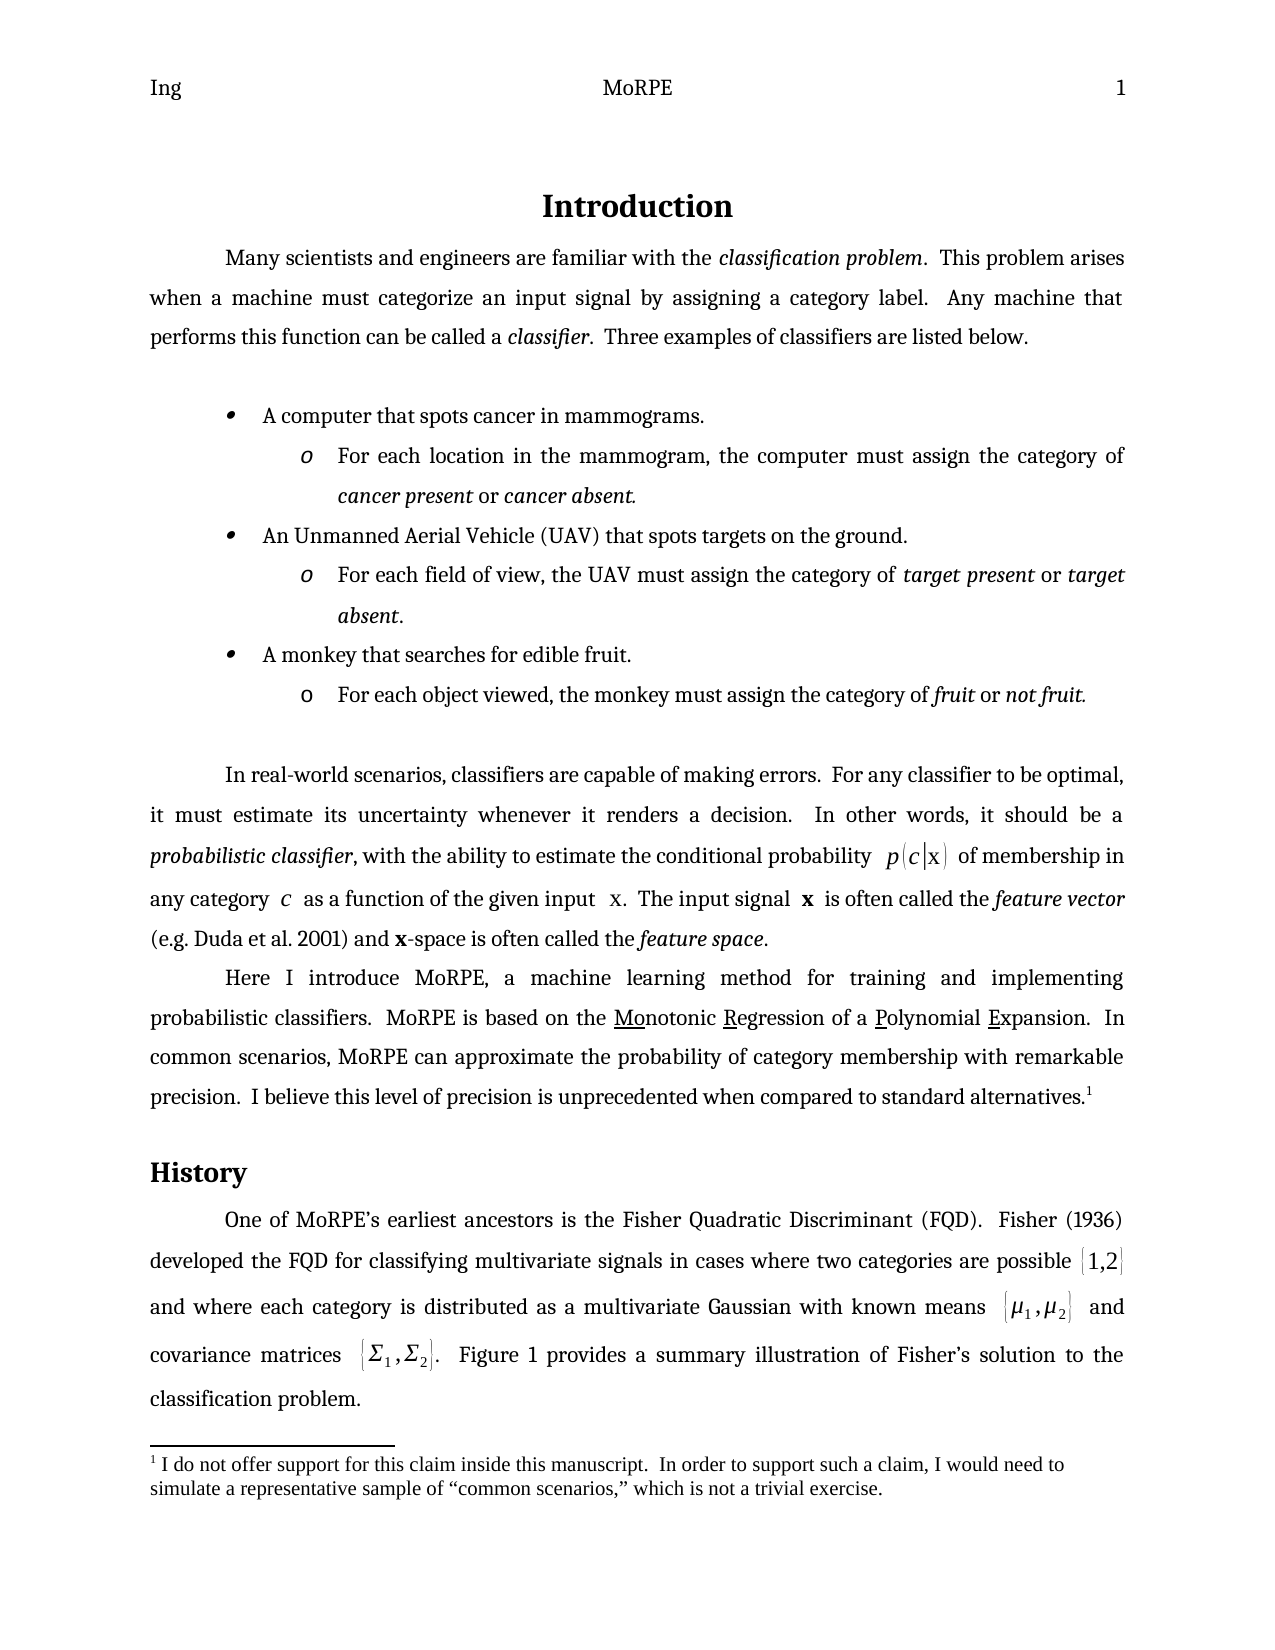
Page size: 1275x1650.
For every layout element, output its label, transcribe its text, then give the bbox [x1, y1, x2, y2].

text Many scientists and engineers are familiar with the classification problem. This problem arises when a machine must categorize an input signal by assigning a category label. Any machine that performs this function can be called a classifier. Three examples of classifiers are listed below. [150, 245, 1125, 350]
list For each location in the mammogram, the computer must assign the category of cancer present or cancer absent. [300, 442, 1125, 509]
text Here I introduce MoRPE, a machine learning method for training and implementing probabilistic classifiers. MoRPE is based on the Monotonic Regression of a Polynomial Expansion. In common scenarios, MoRPE can approximate the probability of category membership with remarkable precision. I believe this level of precision is unprecedented when compared to standard alternatives. [150, 965, 1125, 1110]
list A monkey that searches for edible fruit. [225, 642, 1125, 668]
text In real-world scenarios, classifiers are capable of making errors. For any classifier to be optimal, it must estimate its uncertainty whenever it renders a decision. In other words, it should be a probabilistic classifier, with the ability to estimate the conditional probability of membership in any category as a function of the given input . The input signal x is often called the feature vector (e.g. Duda et al. 2001) and x-space is often called the feature space. [150, 762, 1125, 952]
text One of MoRPE’s earliest ancestors is the Fisher Quadratic Discriminant (FQD). Fisher (1936) developed the FQD for classifying multivariate signals in cases where two categories are possible and where each category is distributed as a multivariate Gaussian with known means and covariance matrices . Figure 1 provides a summary illustration of Fisher’s solution to the classification problem. [150, 1207, 1125, 1412]
subtitle History [150, 1156, 1125, 1190]
list For each field of view, the UAV must assign the category of target present or target absent. [300, 562, 1125, 629]
list For each object viewed, the monkey must assign the category of fruit or not fruit. [300, 682, 1125, 709]
list A computer that spots cancer in mammograms. [225, 403, 1125, 429]
subtitle Introduction [150, 187, 1125, 226]
list An Unmanned Aerial Vehicle (UAV) that spots targets on the ground. [225, 522, 1125, 549]
